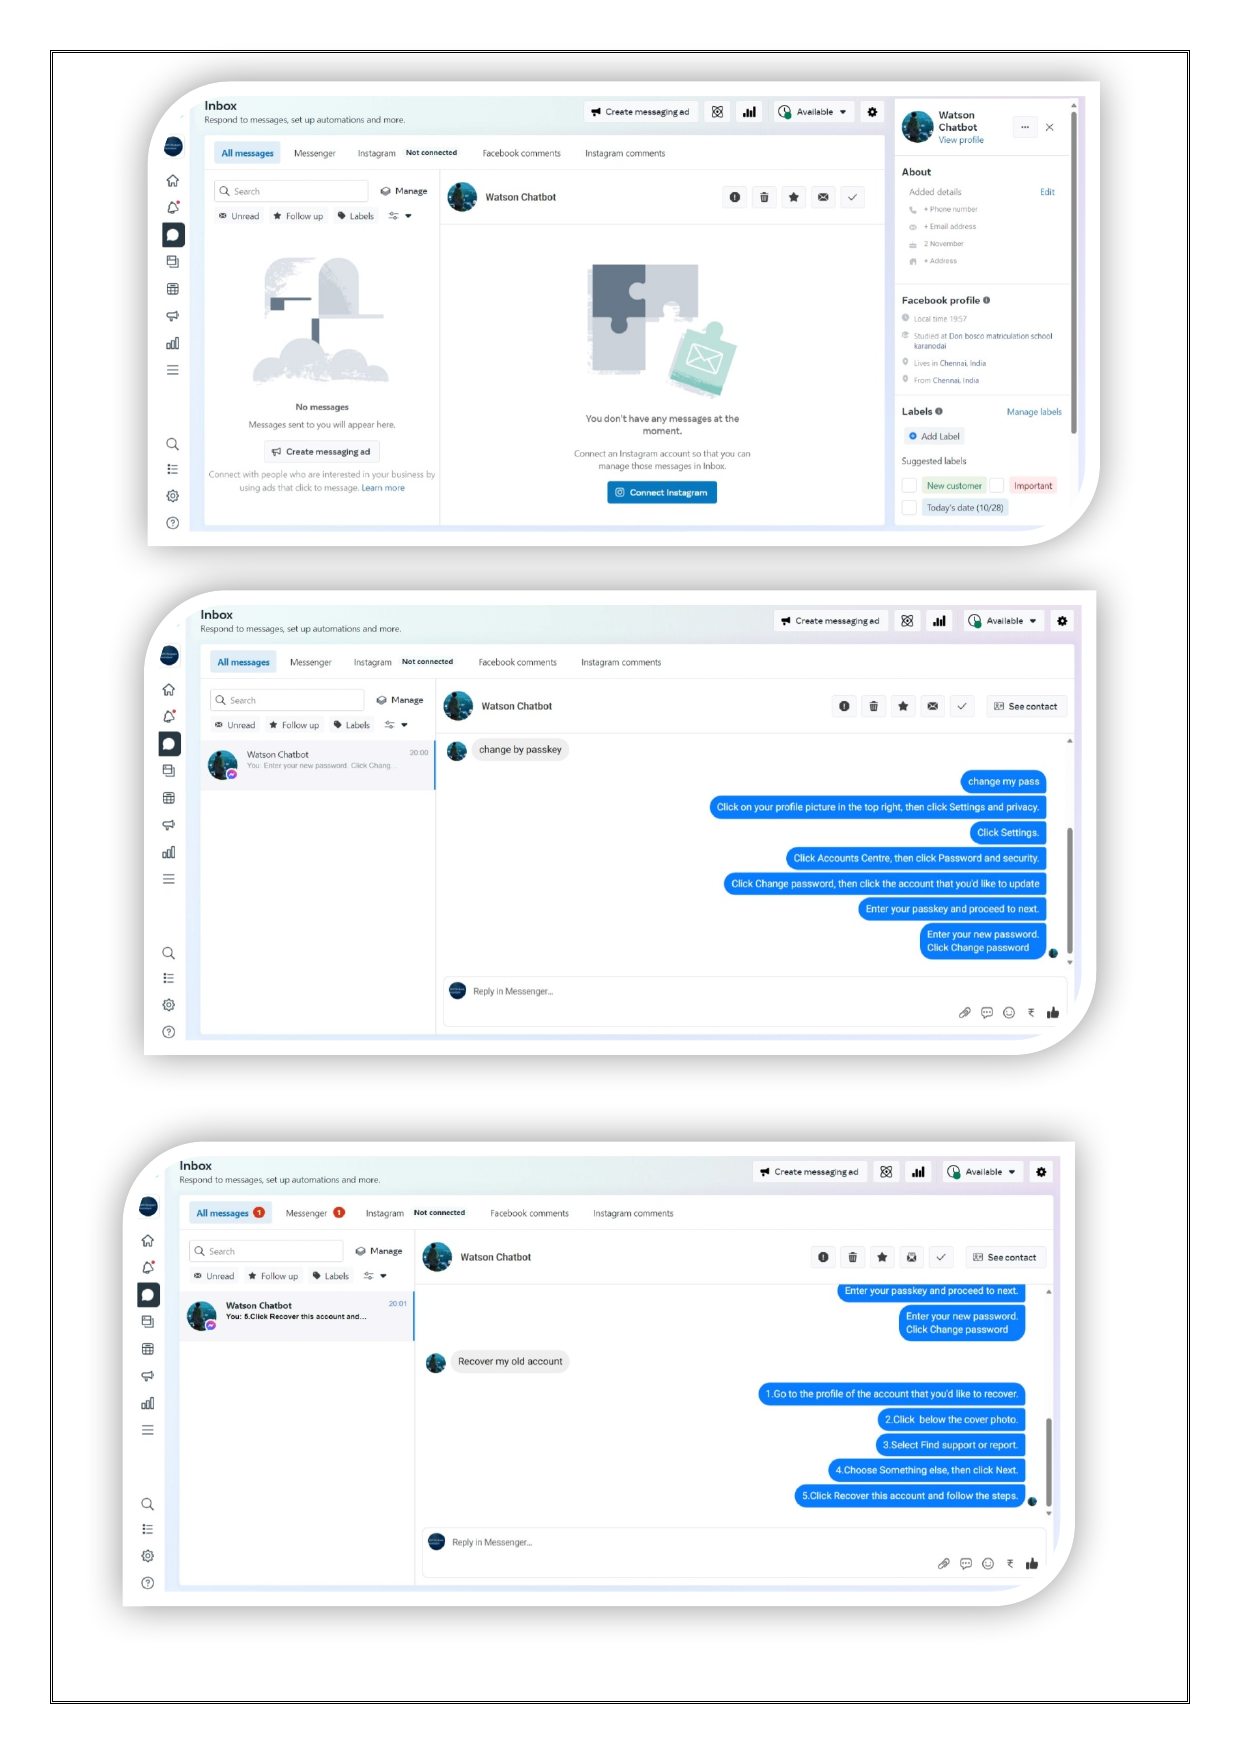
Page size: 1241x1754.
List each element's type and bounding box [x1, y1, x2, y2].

picture [138, 1157, 1060, 1591]
picture [159, 605, 1081, 1040]
picture [163, 97, 1085, 531]
